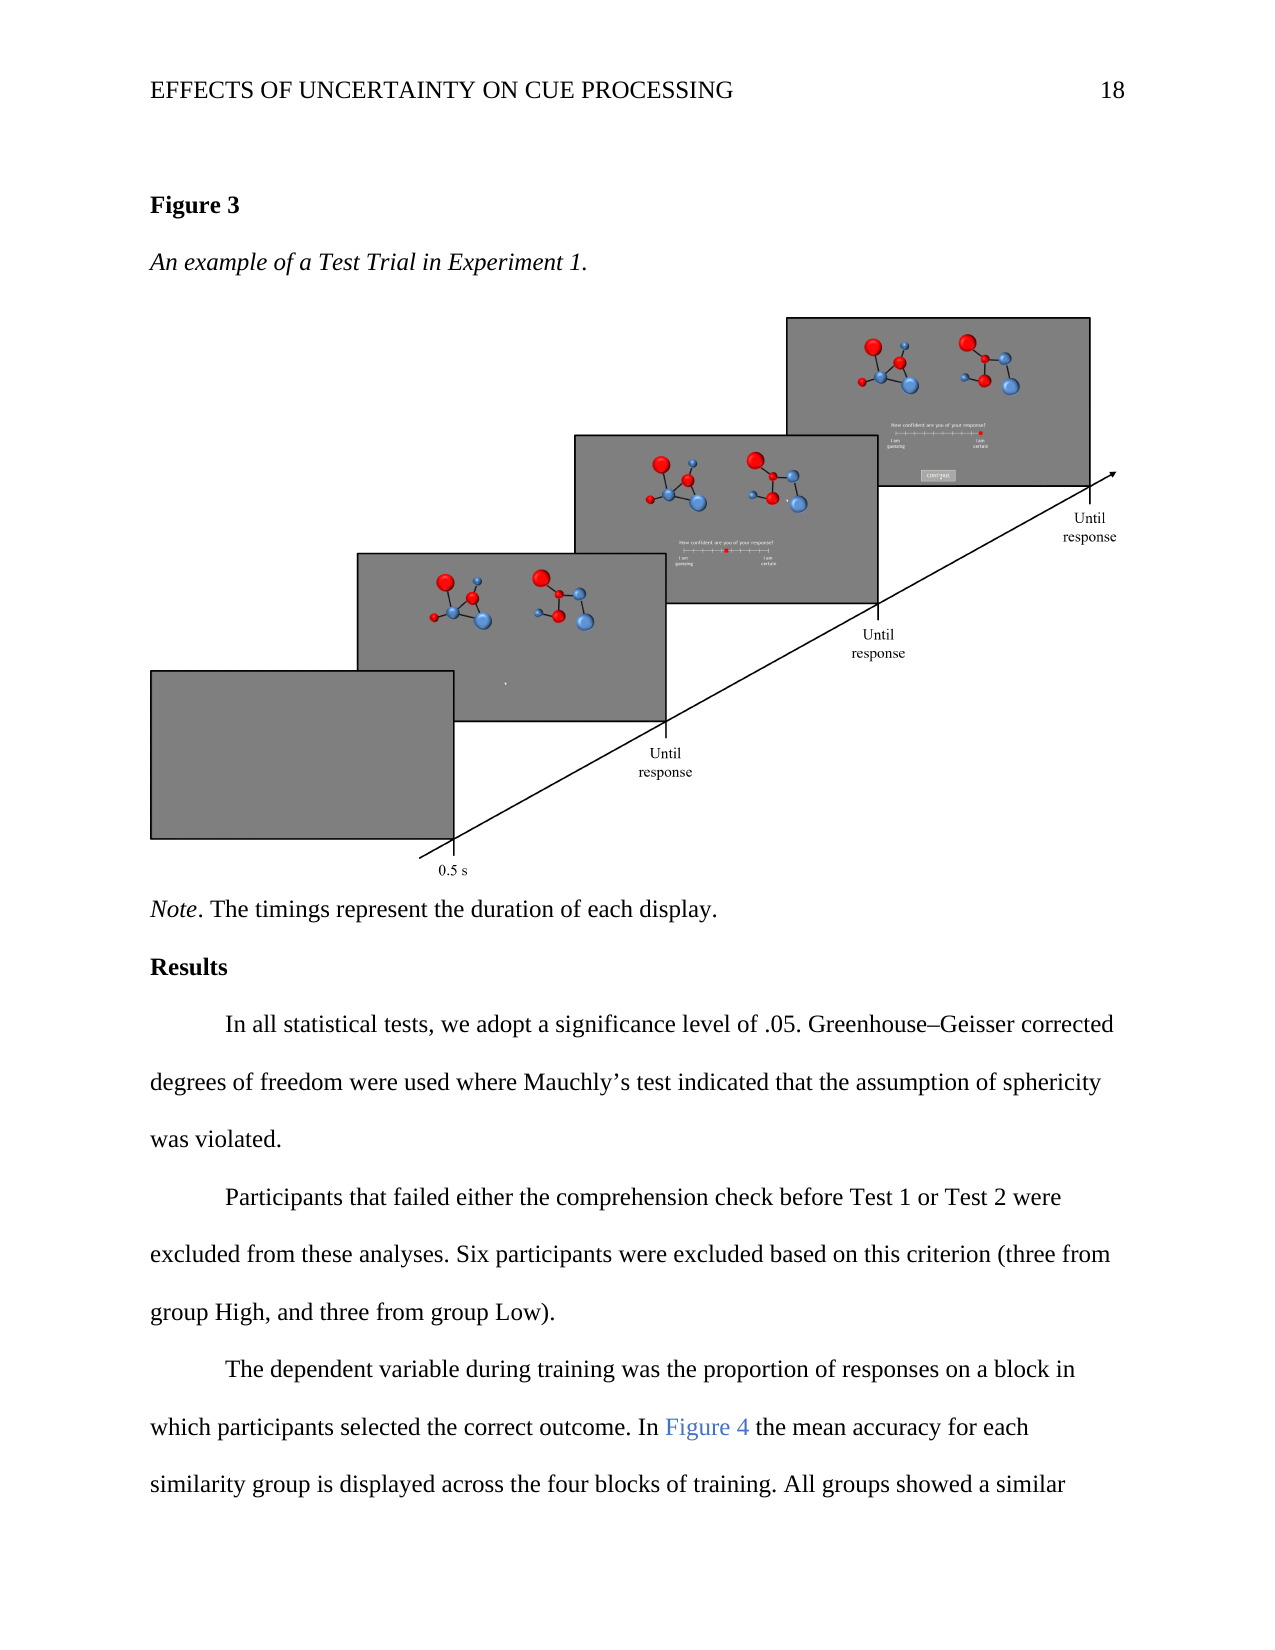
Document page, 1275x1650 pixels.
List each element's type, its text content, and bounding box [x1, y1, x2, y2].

text Note. The timings represent the duration of each display. [150, 894, 1125, 923]
title Figure 3 [150, 190, 1125, 219]
text Participants that failed either the comprehension check before Test 1 or Test 2 were excluded from these analyses. Six participants were excluded based on this criterion (three from group High, and three from group Low). [150, 1182, 1125, 1326]
subtitle Results [150, 952, 1125, 981]
text An example of a Test Trial in Experiment 1. [150, 247, 1125, 276]
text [150, 1354, 1125, 1498]
picture [150, 317, 1125, 888]
text In all statistical tests, we adopt a significance level of .05. Greenhouse–Geisser corrected degrees of freedom were used where Mauchly’s test indicated that the assumption of sphericity was violated. [150, 1009, 1125, 1153]
